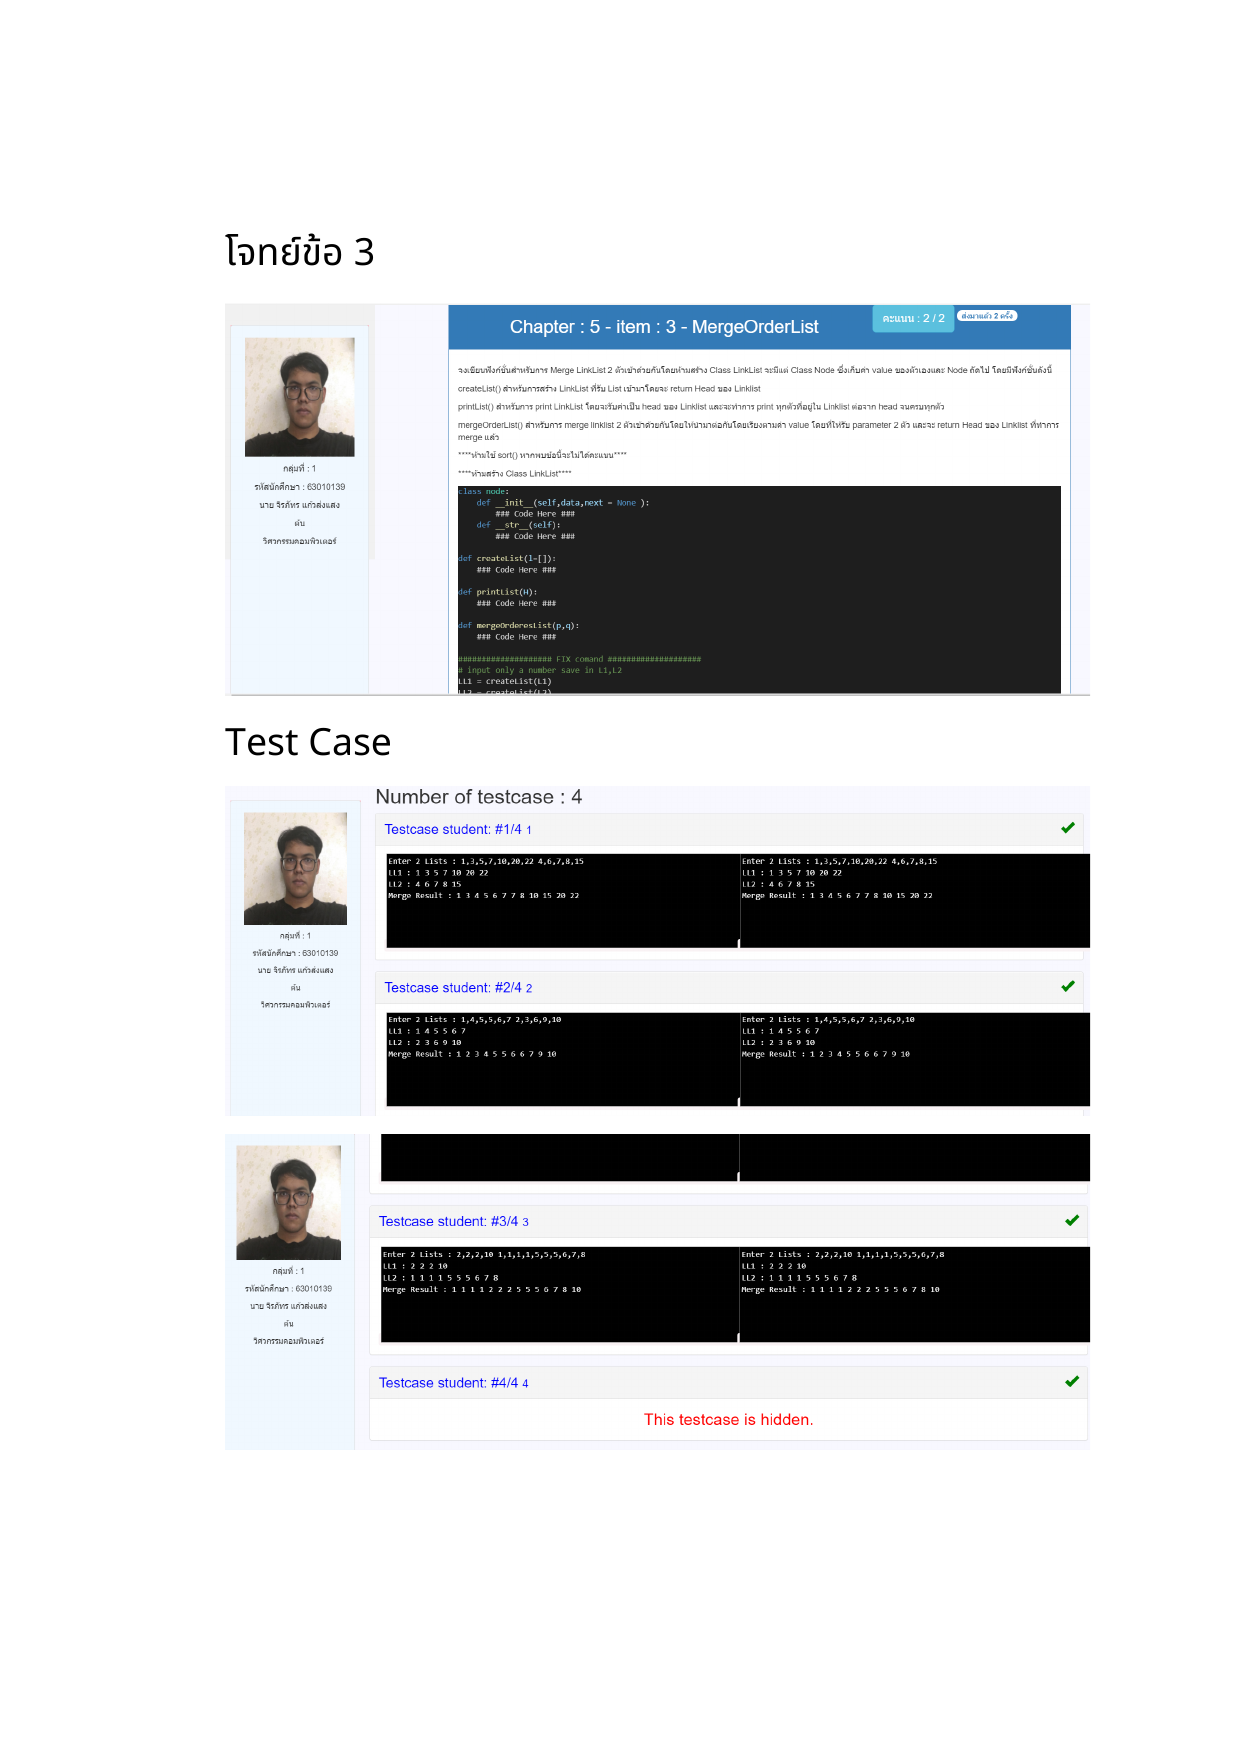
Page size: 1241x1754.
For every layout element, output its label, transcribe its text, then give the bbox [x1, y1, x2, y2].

picture [225, 1134, 1091, 1450]
text โจทย์ข้อ 3 [225, 225, 1090, 282]
picture [225, 786, 1091, 1116]
picture [225, 303, 1091, 696]
text Test Case [225, 715, 1090, 766]
